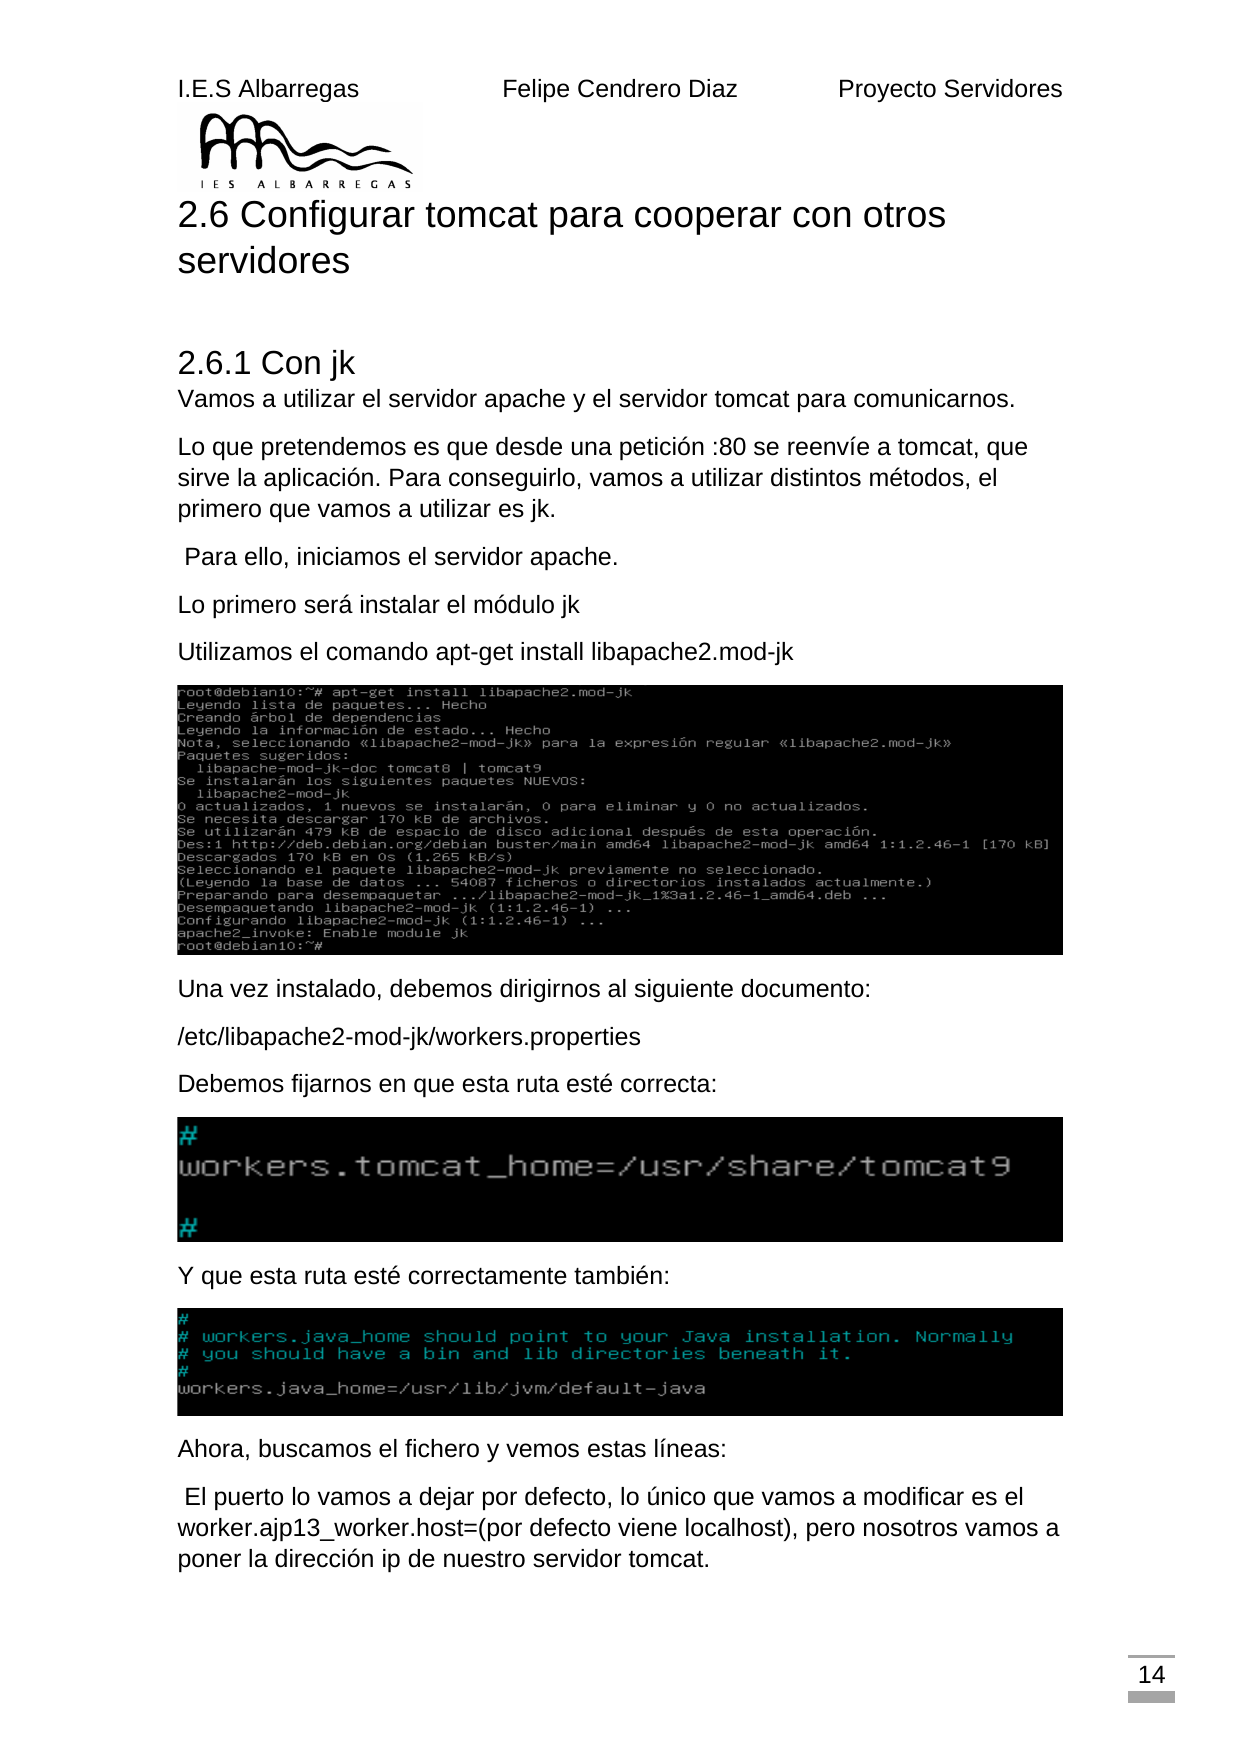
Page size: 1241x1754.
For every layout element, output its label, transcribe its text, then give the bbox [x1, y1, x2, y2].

text Lo primero será instalar el módulo jk [177, 590, 1063, 618]
text Y que esta ruta esté correctamente también: [177, 1261, 1063, 1290]
picture [177, 1117, 1063, 1242]
text Debemos fijarnos en que esta ruta esté correcta: [177, 1069, 1063, 1098]
text El puerto lo vamos a dejar por defecto, lo único que vamos a modificar es el worker.ajp13_worker.host=(por defecto viene localhost), pero nosotros vamos a poner la dirección ip de nuestro servidor tomcat. [177, 1482, 1063, 1573]
text Utilizamos el comando apt-get install libapache2.mod-jk [177, 637, 1063, 666]
text Vamos a utilizar el servidor apache y el servidor tomcat para comunicarnos. [177, 384, 1063, 413]
text Una vez instalado, debemos dirigirnos al siguiente documento: [177, 974, 1063, 1003]
text /etc/libapache2-mod-jk/workers.properties [177, 1022, 1063, 1050]
text Para ello, iniciamos el servidor apache. [177, 542, 1063, 571]
text Lo que pretendemos es que desde una petición :80 se reenvíe a tomcat, que sirve la aplicación. Para conseguirlo, vamos a utilizar distintos métodos, el primero que vamos a utilizar es jk. [177, 432, 1063, 523]
subtitle 2.6.1 Con jk [177, 343, 1063, 381]
picture [177, 102, 423, 192]
subtitle 2.6 Configurar tomcat para cooperar con otros servidores [177, 192, 1063, 281]
picture [177, 1308, 1063, 1416]
picture [177, 685, 1063, 955]
text Ahora, buscamos el fichero y vemos estas líneas: [177, 1434, 1063, 1463]
